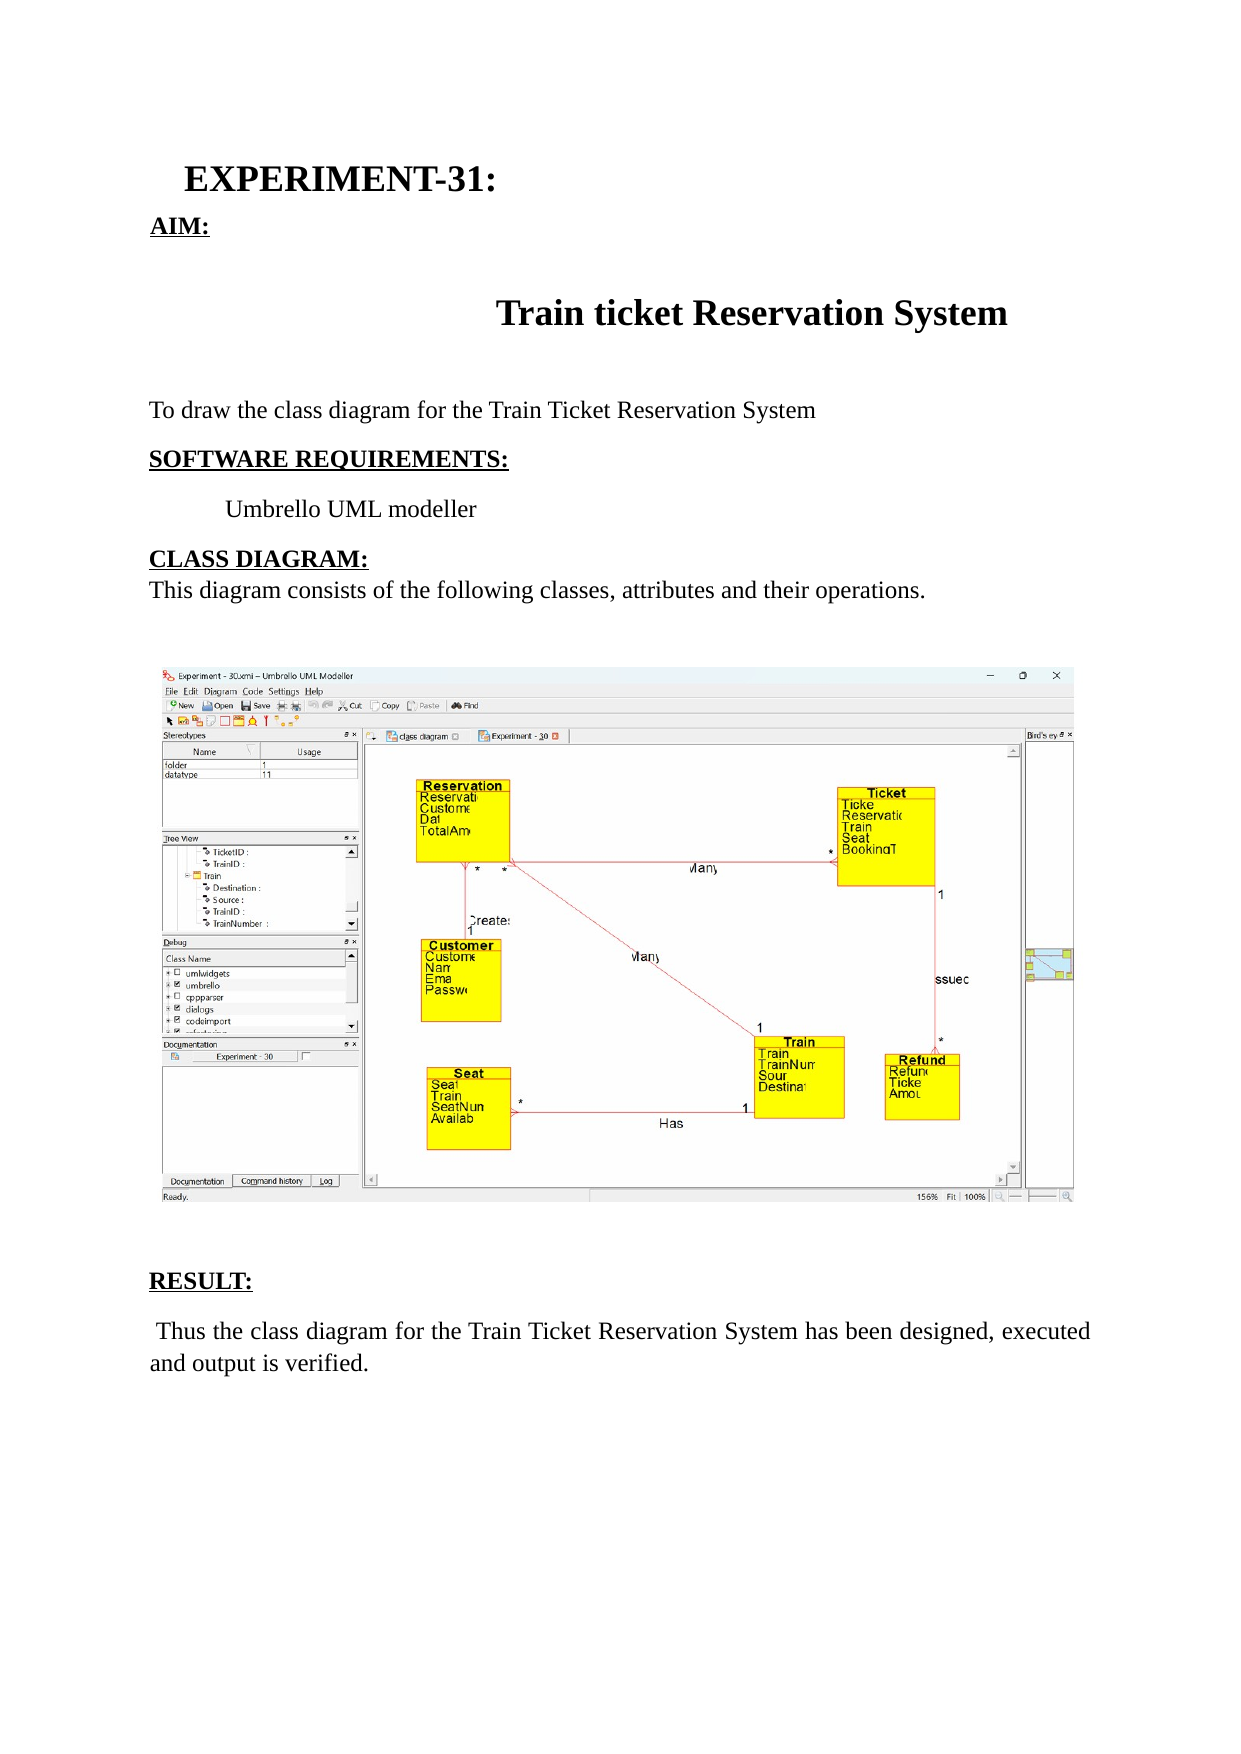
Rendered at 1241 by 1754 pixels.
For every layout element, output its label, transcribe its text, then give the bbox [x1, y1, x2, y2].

text This diagram consists of the following classes, attributes and their operations. [148, 575, 1092, 604]
text Umbrello UML modeller [225, 494, 1092, 523]
subtitle Train ticket Reservation System [496, 291, 1097, 334]
text SOFTWARE REQUIREMENTS: [148, 444, 1097, 473]
text To draw the class diagram for the Train Ticket Reservation System [148, 395, 1092, 424]
text CLASS DIAGRAM: [148, 544, 1097, 573]
text Thus the class diagram for the Train Ticket Reservation System has been designed, executed and output is verified. [148, 1316, 1092, 1376]
text RESULT: [148, 1266, 1097, 1295]
picture [156, 667, 1097, 1202]
